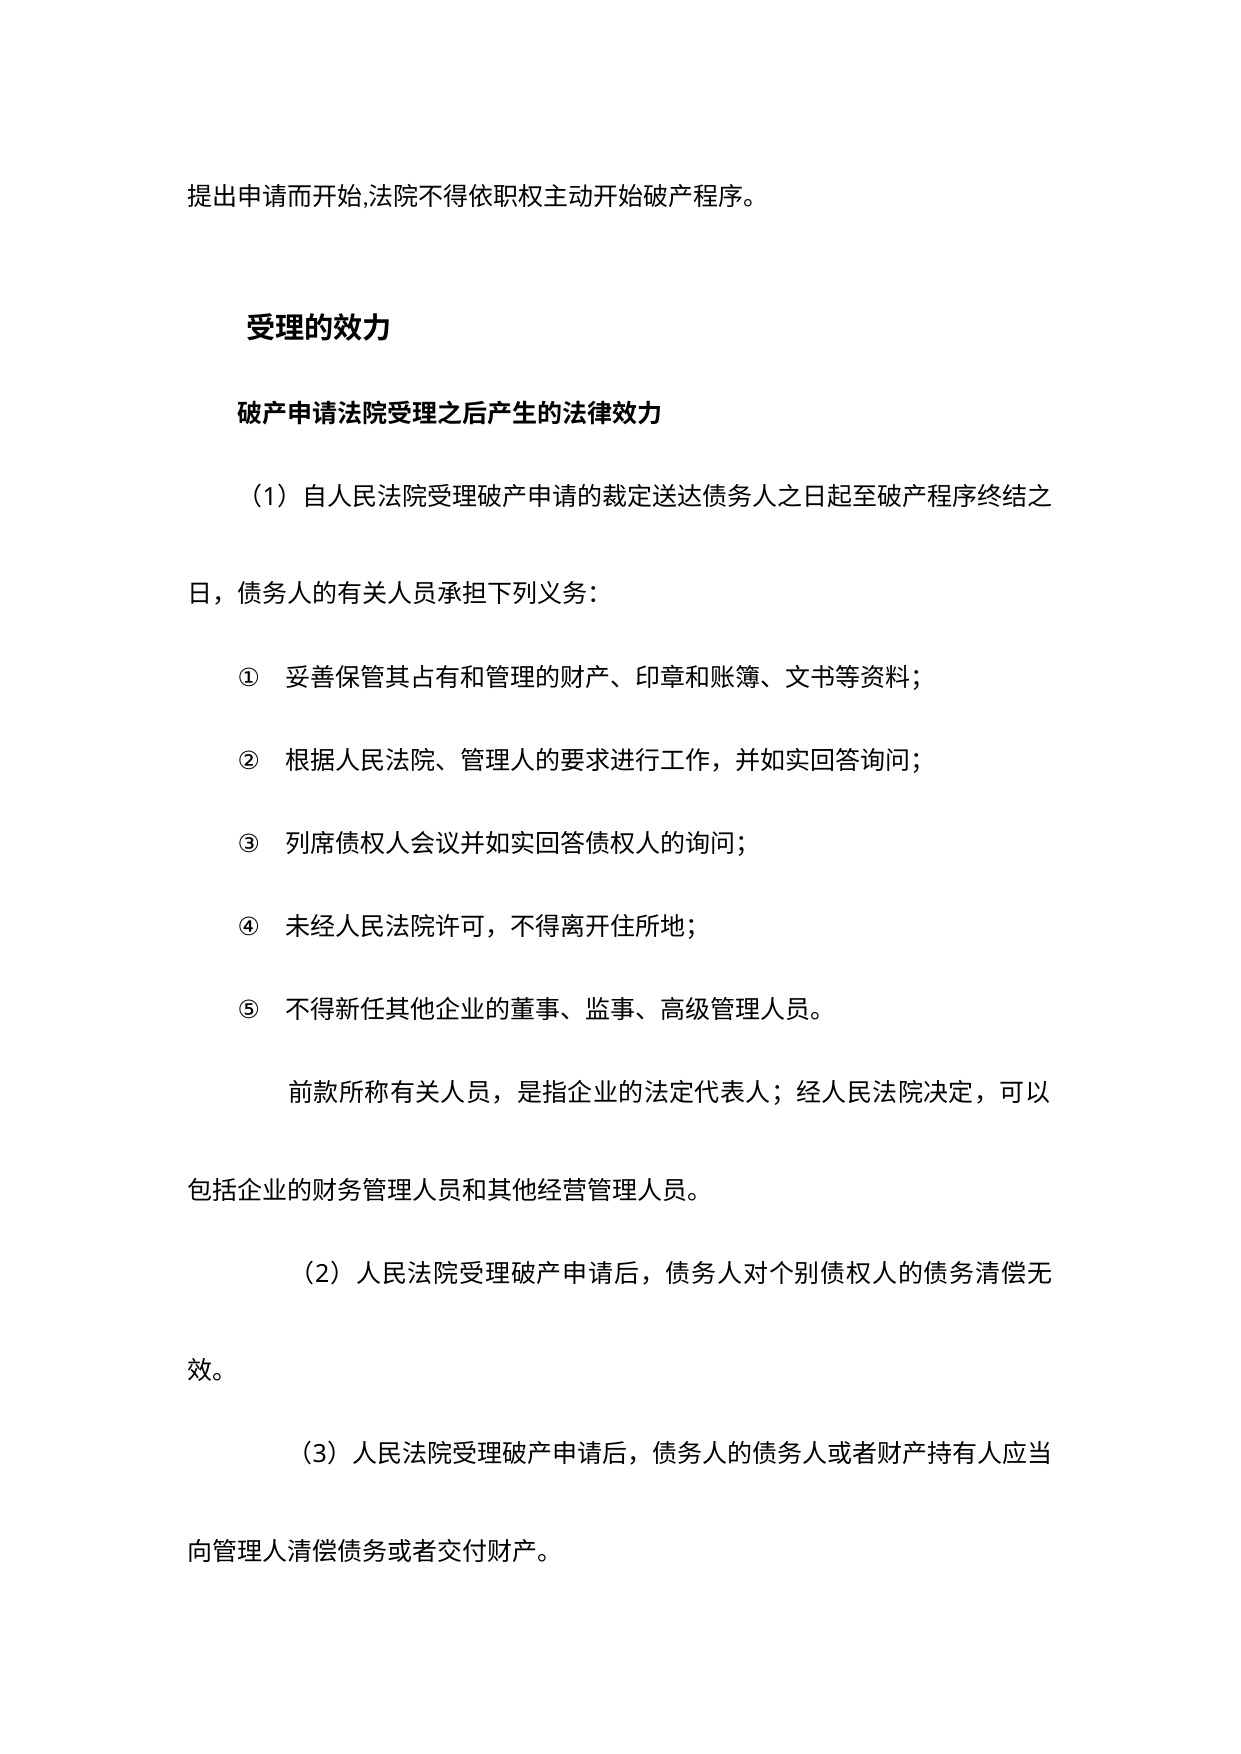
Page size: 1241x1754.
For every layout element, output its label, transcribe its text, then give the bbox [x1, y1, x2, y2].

text ② 根据人民法院、管理人的要求进行工作，并如实回答询问； [187, 726, 1053, 791]
text ③ 列席债权人会议并如实回答债权人的询问； [187, 809, 1053, 874]
text 前款所称有关人员，是指企业的法定代表人；经人民法院决定，可以包括企业的财务管理人员和其他经营管理人员。 [187, 1058, 1053, 1221]
text ④ 未经人民法院许可，不得离开住所地； [187, 892, 1053, 957]
text ① 妥善保管其占有和管理的财产、印章和账簿、文书等资料； [187, 643, 1053, 708]
text （1）自人民法院受理破产申请的裁定送达债务人之日起至破产程序终结之日，债务人的有关人员承担下列义务： [187, 462, 1053, 624]
text （2）人民法院受理破产申请后，债务人对个别债权人的债务清偿无效。 [187, 1239, 1053, 1401]
text 受理的效力 [187, 293, 1053, 358]
text （3）人民法院受理破产申请后，债务人的债务人或者财产持有人应当向管理人清偿债务或者交付财产。 [187, 1419, 1053, 1582]
text 破产申请法院受理之后产生的法律效力 [187, 379, 1053, 444]
text ⑤ 不得新任其他企业的董事、监事、高级管理人员。 [187, 975, 1053, 1040]
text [187, 162, 1053, 227]
